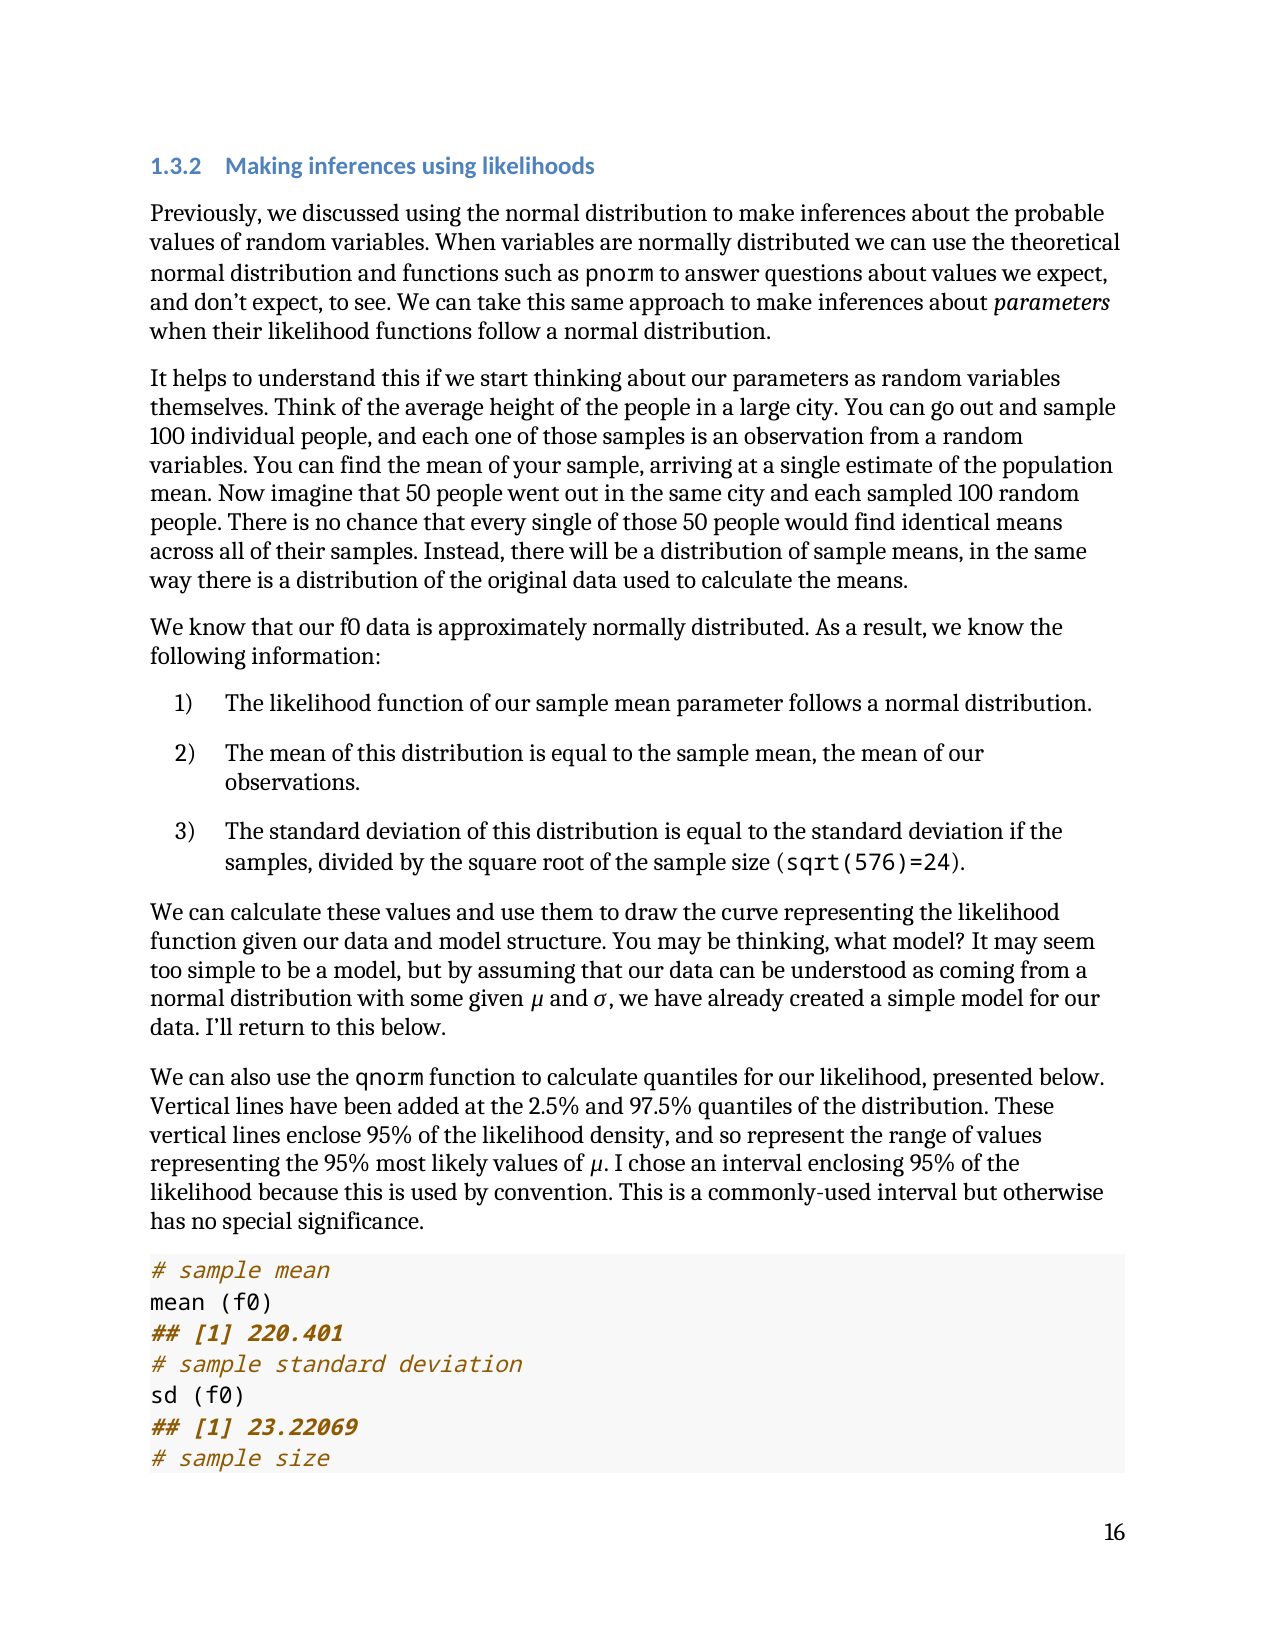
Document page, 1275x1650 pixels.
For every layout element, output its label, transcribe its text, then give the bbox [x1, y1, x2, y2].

text We know that our f0 data is approximately normally distributed. As a result, we know the following information: [150, 613, 1125, 671]
text We can calculate these values and use them to draw the curve representing the likelihood function given our data and model structure. You may be thinking, what model? It may seem too simple to be a model, but by assuming that our data can be understood as coming from a normal distribution with some given and , we have already created a simple model for our data. I’ll return to this below. [150, 898, 1125, 1042]
text We can also use the qnorm function to calculate quantiles for our likelihood, presented below. Vertical lines have been added at the 2.5% and 97.5% quantiles of the distribution. These vertical lines enclose 95% of the likelihood density, and so represent the range of values representing the 95% most likely values of . I chose an interval enclosing 95% of the likelihood because this is used by convention. This is a commonly-used interval but otherwise has no special significance. [150, 1061, 1125, 1236]
list The mean of this distribution is equal to the sample mean, the mean of our observations. [175, 739, 1125, 796]
subtitle 1.3.2 Making inferences using likelihoods [150, 150, 1125, 181]
list The standard deviation of this distribution is equal to the standard deviation if the samples, divided by the square root of the sample size (sqrt(576)=24). [175, 817, 1125, 877]
list The likelihood function of our sample mean parameter follows a normal distribution. [175, 689, 1125, 718]
text It helps to understand this if we start thinking about our parameters as random variables themselves. Think of the average height of the people in a large city. You can go out and sample 100 individual people, and each one of those samples is an observation from a random variables. You can find the mean of your sample, arriving at a single estimate of the population mean. Now imagine that 50 people went out in the same city and each sampled 100 random people. There is no chance that every single of those 50 people would find identical means across all of their samples. Instead, there will be a distribution of sample means, in the same way there is a distribution of the original data used to calculate the means. [150, 364, 1125, 594]
text Previously, we discussed using the normal distribution to make inferences about the probable values of random variables. When variables are normally distributed we can use the theoretical normal distribution and functions such as pnorm to answer questions about values we expect, and don’t expect, to see. We can take this same approach to make inferences about parameters when their likelihood functions follow a normal distribution. [150, 199, 1125, 346]
